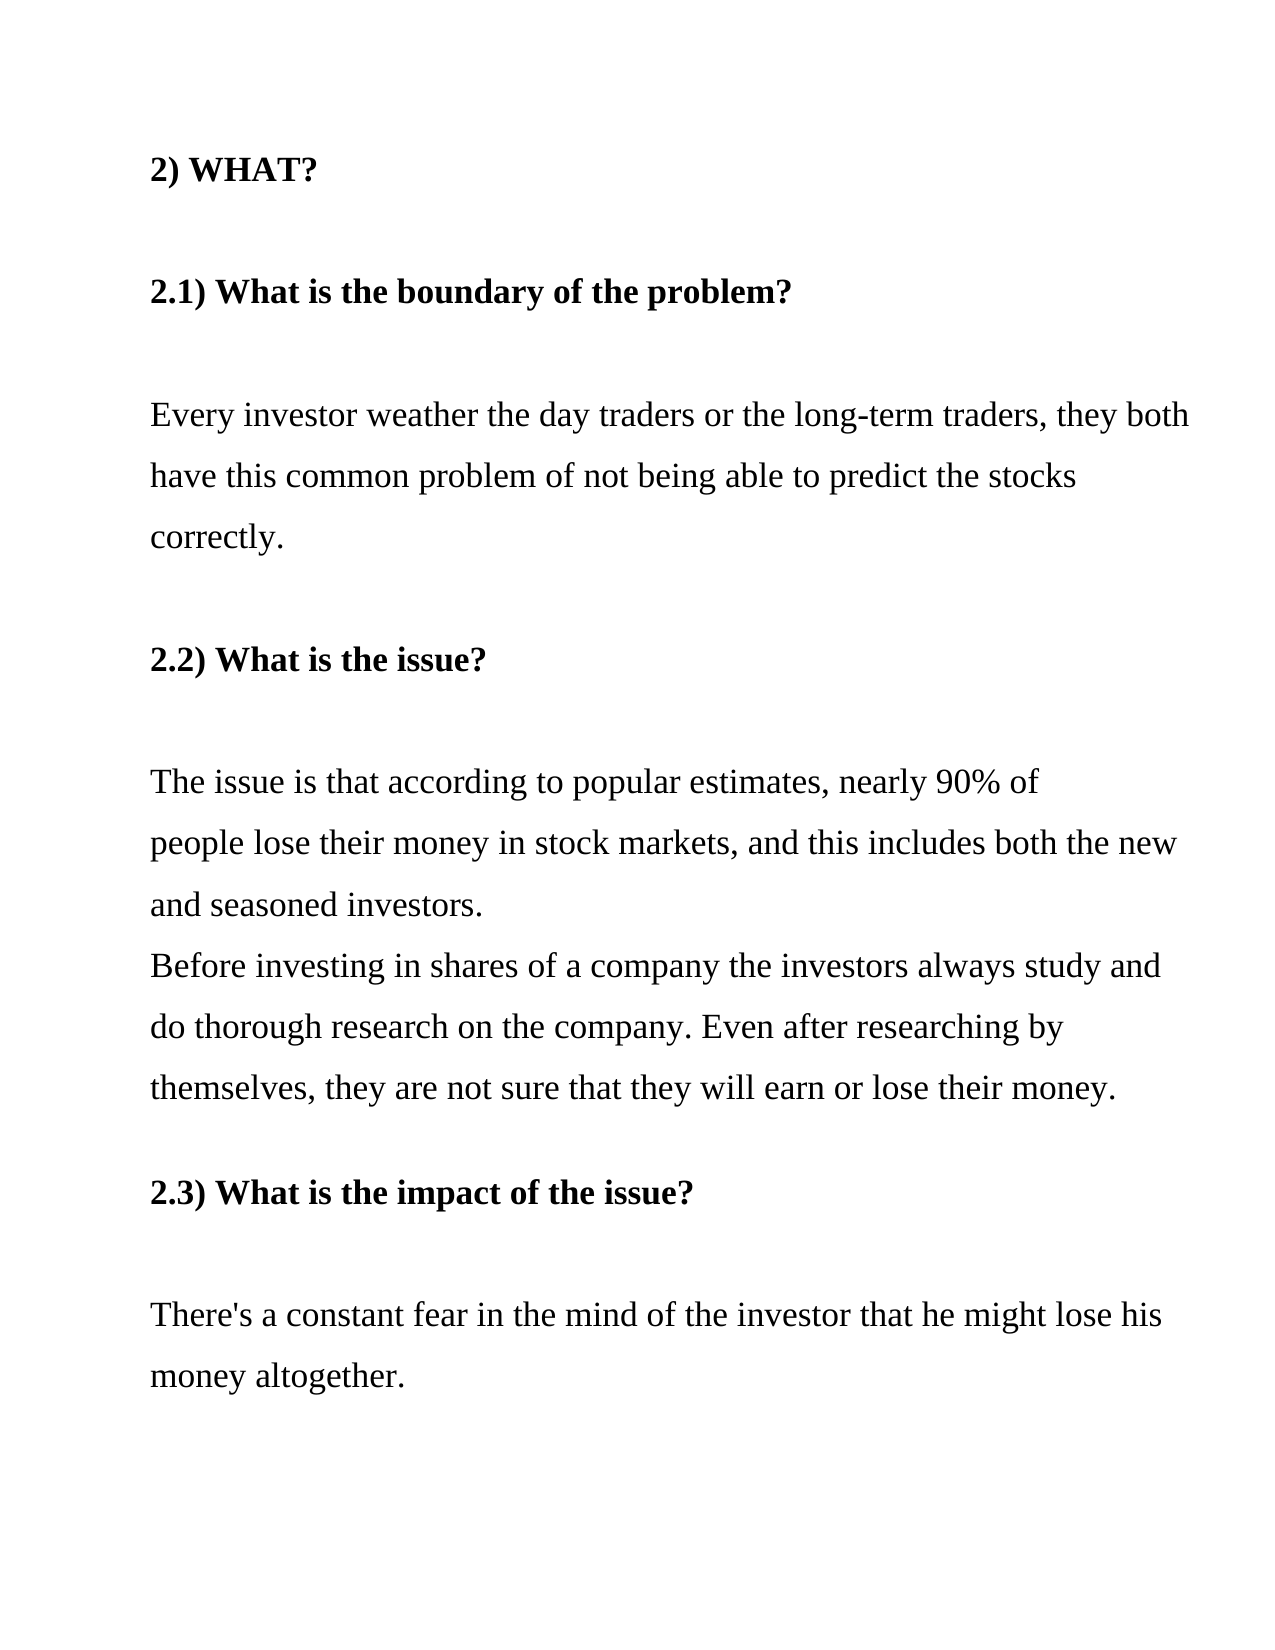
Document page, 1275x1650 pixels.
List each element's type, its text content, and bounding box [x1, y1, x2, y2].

text 2) WHAT? [150, 148, 1200, 189]
text 2.2) What is the issue? [150, 638, 1200, 679]
text 2.1) What is the boundary of the problem? [150, 270, 1200, 311]
text Before investing in shares of a company the investors always study and do thorough research on the company. Even after researching by themselves, they are not sure that they will earn or lose their money. [150, 944, 1200, 1107]
text The issue is that according to popular estimates, nearly 90% of people lose their money in stock markets, and this includes both the new and seasoned investors. [150, 760, 1200, 924]
text Every investor weather the day traders or the long-term traders, they both have this common problem of not being able to predict the stocks correctly. [150, 393, 1200, 556]
text There's a constant fear in the mind of the investor that he might lose his money altogether. [150, 1293, 1200, 1396]
text 2.3) What is the impact of the issue? [150, 1171, 1200, 1212]
